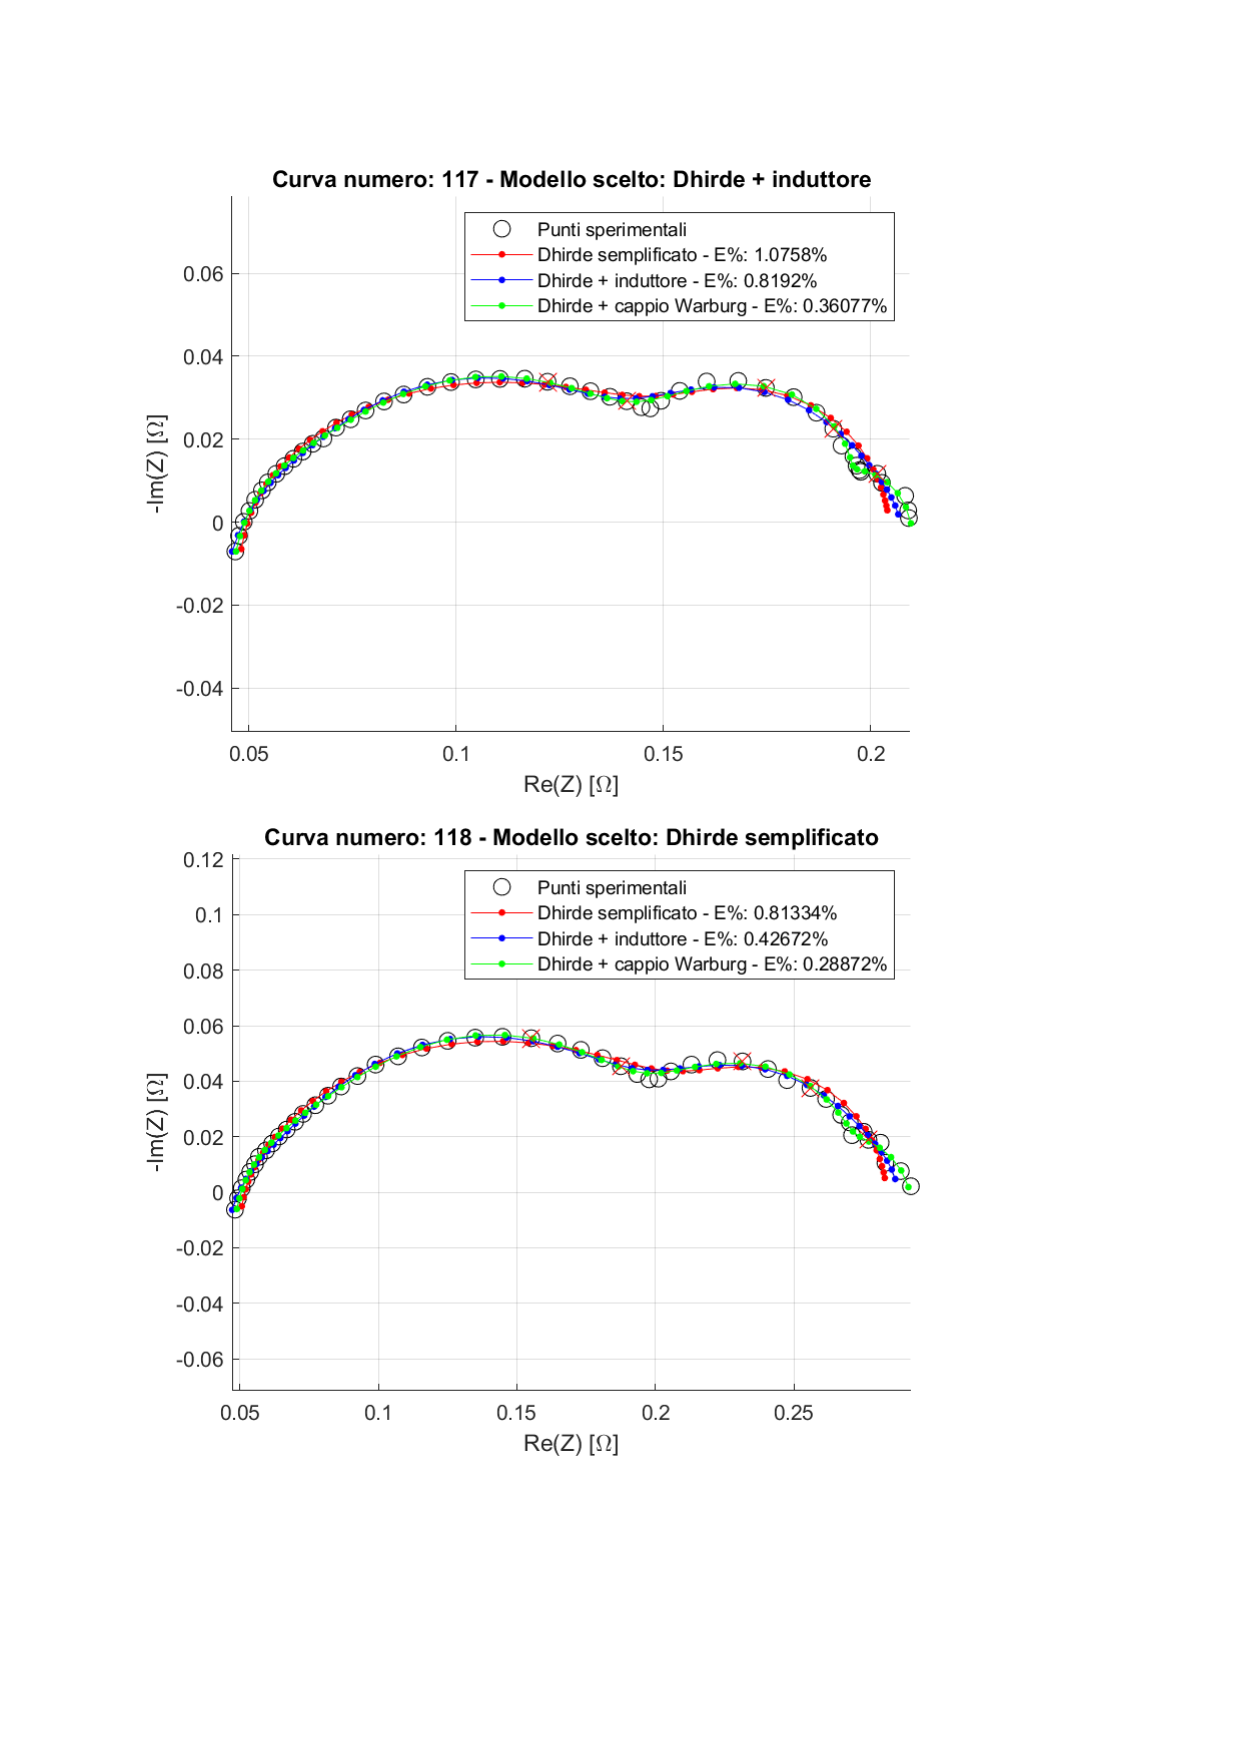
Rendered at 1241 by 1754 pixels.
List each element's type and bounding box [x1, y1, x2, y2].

picture [118, 147, 994, 804]
picture [118, 806, 994, 1463]
